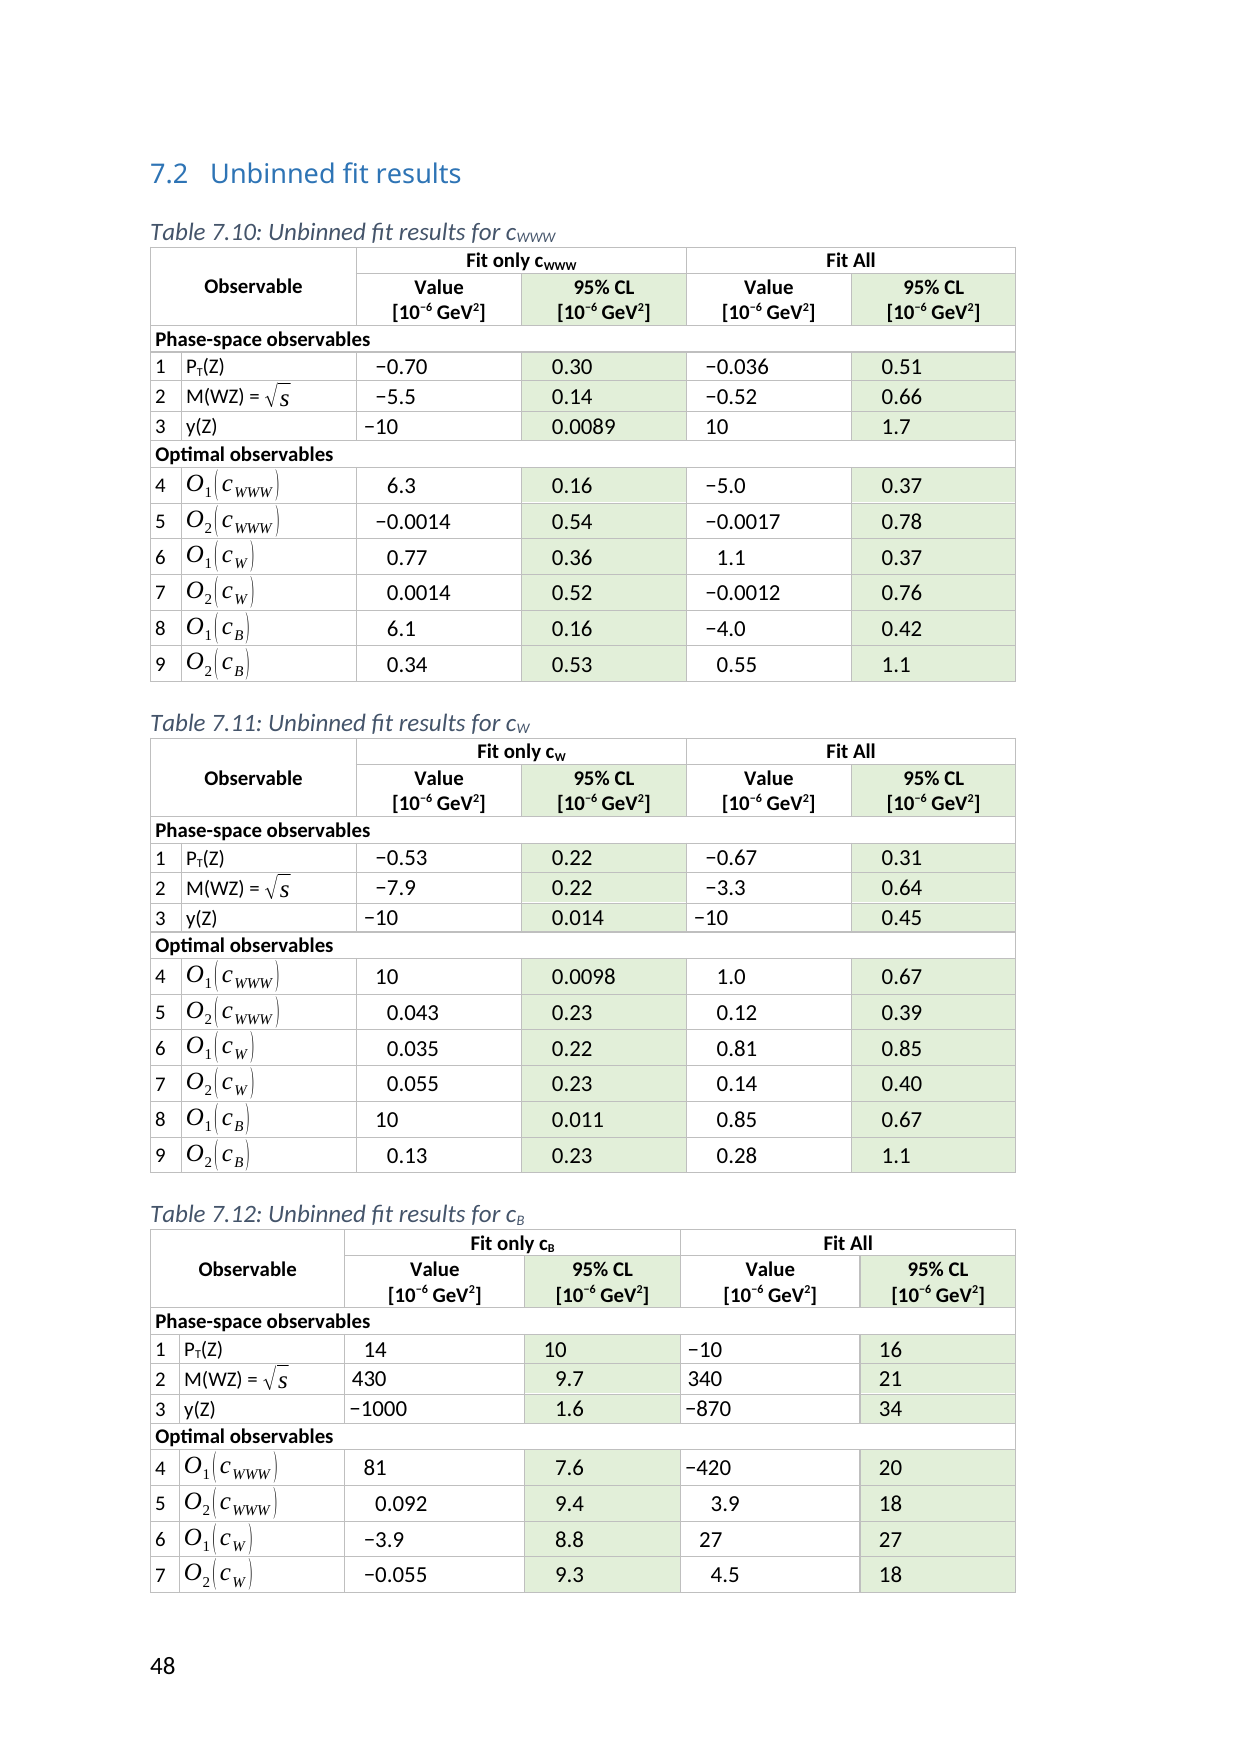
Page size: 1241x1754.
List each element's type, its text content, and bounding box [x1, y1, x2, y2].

table_cell 95% CL [10−6 GeV2] [522, 765, 686, 816]
table_header Fit All [687, 739, 1015, 764]
table_cell 10 [687, 412, 851, 440]
table_header Observable [151, 248, 356, 325]
table_cell 0.51 [852, 353, 1015, 380]
table_cell 0.22 [522, 1030, 686, 1065]
table_cell 4 [151, 468, 181, 502]
table_cell 340 [681, 1364, 859, 1393]
table_header Fit only cW [357, 739, 686, 764]
table_cell 14 [345, 1335, 524, 1363]
table_cell y(Z) [180, 1395, 344, 1423]
table_cell 0.40 [852, 1066, 1015, 1101]
table_cell −10 [681, 1335, 859, 1363]
table_cell −0.055 [345, 1557, 524, 1592]
table_cell 0.39 [852, 995, 1015, 1029]
table_cell 0.54 [522, 504, 686, 538]
table_cell 0.78 [852, 504, 1015, 538]
table_cell −7.9 [357, 873, 521, 902]
table_header Observable [151, 1230, 344, 1307]
table_cell [180, 1486, 344, 1521]
table_cell 0.67 [852, 959, 1015, 994]
table_cell 9 [151, 646, 181, 681]
table_cell 1.6 [525, 1395, 680, 1423]
table_cell y(Z) [182, 904, 356, 931]
table_cell −10 [687, 904, 851, 931]
table_cell 9.4 [525, 1486, 680, 1521]
table_cell −0.53 [357, 844, 521, 872]
table_cell 0.12 [687, 995, 851, 1029]
table_cell 95% CL [10−6 GeV2] [522, 274, 686, 325]
table_cell 4 [151, 1450, 179, 1485]
table_cell 0.76 [852, 575, 1015, 610]
table_cell 5 [151, 995, 181, 1029]
table_cell −870 [681, 1395, 859, 1423]
table_cell 1.0 [687, 959, 851, 994]
table_header Fit only cWWW [357, 248, 686, 273]
table_cell Value [10−6 GeV2] [687, 765, 851, 816]
subtitle Unbinned fit results [150, 154, 1015, 191]
table_cell 0.0098 [522, 959, 686, 994]
table_cell 0.31 [852, 844, 1015, 872]
table_cell 6.1 [357, 611, 521, 645]
table_cell 0.22 [522, 873, 686, 902]
table_cell 0.23 [522, 995, 686, 1029]
table_cell 4 [151, 959, 181, 994]
table_cell 81 [345, 1450, 524, 1485]
table_cell [182, 611, 356, 645]
table_cell 1 [151, 1335, 179, 1363]
table_cell −5.0 [687, 468, 851, 502]
table_cell Optimal observables [151, 441, 1015, 467]
table_header Fit All [687, 248, 1015, 273]
table_cell Value [10−6 GeV2] [687, 274, 851, 325]
table_cell 0.85 [687, 1102, 851, 1137]
table_cell 0.13 [357, 1138, 521, 1172]
table_cell 9 [151, 1138, 181, 1172]
table_cell 1.7 [852, 412, 1015, 440]
table_cell −10 [357, 412, 521, 440]
table_cell PT(Z) [180, 1335, 344, 1363]
table_cell −0.0012 [687, 575, 851, 610]
table_cell 20 [861, 1450, 1015, 1485]
table_cell [182, 1138, 356, 1172]
table_cell 0.36 [522, 539, 686, 574]
table_cell [182, 1030, 356, 1065]
table_cell 0.22 [522, 844, 686, 872]
table_cell 0.34 [357, 646, 521, 681]
table_cell 1 [151, 844, 181, 872]
table_cell 8 [151, 1102, 181, 1137]
table_cell 5 [151, 504, 181, 538]
table_cell Value [10−6 GeV2] [681, 1256, 859, 1307]
table_cell 0.055 [357, 1066, 521, 1101]
table_cell 10 [525, 1335, 680, 1363]
table_cell −10 [357, 904, 521, 931]
table_cell 0.55 [687, 646, 851, 681]
table_cell 3 [151, 412, 181, 440]
table_cell [182, 1066, 356, 1101]
table_cell M(WZ) = [180, 1364, 344, 1393]
table_cell [180, 1522, 344, 1556]
table_header Observable [151, 739, 356, 816]
table_cell 7 [151, 1557, 179, 1592]
table_cell 0.81 [687, 1030, 851, 1065]
table_cell Phase-space observables [151, 1308, 1015, 1334]
table_cell 10 [357, 959, 521, 994]
table_cell 0.77 [357, 539, 521, 574]
table_cell 18 [861, 1557, 1015, 1592]
table_cell 7 [151, 575, 181, 610]
table_cell 1.1 [852, 646, 1015, 681]
table_cell 6 [151, 1522, 179, 1556]
table_cell 95% CL [10−6 GeV2] [861, 1256, 1015, 1307]
table_cell 8 [151, 611, 181, 645]
table_cell Value [10−6 GeV2] [357, 765, 521, 816]
table_cell PT(Z) [182, 353, 356, 380]
table_cell 0.64 [852, 873, 1015, 902]
table_cell 0.14 [522, 381, 686, 411]
table_cell 27 [681, 1522, 859, 1556]
table_cell −1000 [345, 1395, 524, 1423]
table_cell 0.0014 [357, 575, 521, 610]
table_cell [182, 468, 356, 502]
table_cell Optimal observables [151, 933, 1015, 958]
table_cell 0.16 [522, 611, 686, 645]
table_cell 0.53 [522, 646, 686, 681]
table_cell M(WZ) = [182, 873, 356, 902]
table_cell Phase-space observables [151, 326, 1015, 351]
table_cell 9.7 [525, 1364, 680, 1393]
table_cell [182, 504, 356, 538]
table_cell −0.036 [687, 353, 851, 380]
table_cell −0.52 [687, 381, 851, 411]
table_cell 95% CL [10−6 GeV2] [852, 765, 1015, 816]
table_cell 0.52 [522, 575, 686, 610]
table_cell 0.092 [345, 1486, 524, 1521]
table_cell M(WZ) = [182, 381, 356, 411]
table_cell 0.67 [852, 1102, 1015, 1137]
table_cell Optimal observables [151, 1424, 1015, 1449]
table_header Fit All [681, 1230, 1015, 1255]
table_cell 1.1 [852, 1138, 1015, 1172]
table_cell 1 [151, 353, 181, 380]
table_cell 5 [151, 1486, 179, 1521]
table_cell 0.0089 [522, 412, 686, 440]
table_cell 3.9 [681, 1486, 859, 1521]
table_cell 2 [151, 1364, 179, 1393]
table_cell 3 [151, 904, 181, 931]
table_cell 10 [357, 1102, 521, 1137]
table_cell −0.70 [357, 353, 521, 380]
table_cell 27 [861, 1522, 1015, 1556]
table_cell 6 [151, 1030, 181, 1065]
table_cell 0.16 [522, 468, 686, 502]
table_cell y(Z) [182, 412, 356, 440]
table_cell 0.42 [852, 611, 1015, 645]
table_cell [182, 646, 356, 681]
table_cell Phase-space observables [151, 817, 1015, 842]
table_cell [180, 1450, 344, 1485]
table_cell 0.28 [687, 1138, 851, 1172]
table_cell 0.14 [687, 1066, 851, 1101]
table_header Fit only cB [345, 1230, 680, 1255]
table_cell 0.011 [522, 1102, 686, 1137]
table_cell 95% CL [10−6 GeV2] [852, 274, 1015, 325]
table_cell [182, 575, 356, 610]
table_cell 430 [345, 1364, 524, 1393]
table_cell 0.66 [852, 381, 1015, 411]
table_cell 16 [861, 1335, 1015, 1363]
table_cell −0.0017 [687, 504, 851, 538]
table_cell −5.5 [357, 381, 521, 411]
table_cell 18 [861, 1486, 1015, 1521]
table_cell −3.3 [687, 873, 851, 902]
table_cell 1.1 [687, 539, 851, 574]
table_cell 0.37 [852, 539, 1015, 574]
table_cell 3 [151, 1395, 179, 1423]
table_cell [182, 995, 356, 1029]
table_cell 6 [151, 539, 181, 574]
table_cell −0.67 [687, 844, 851, 872]
table_cell 0.035 [357, 1030, 521, 1065]
table_cell [182, 1102, 356, 1137]
table_cell 0.37 [852, 468, 1015, 502]
table_cell Value [10−6 GeV2] [345, 1256, 524, 1307]
table_cell −0.0014 [357, 504, 521, 538]
table_cell 4.5 [681, 1557, 859, 1592]
table_cell 2 [151, 873, 181, 902]
table_cell −420 [681, 1450, 859, 1485]
table_cell 0.85 [852, 1030, 1015, 1065]
table_cell 95% CL [10−6 GeV2] [525, 1256, 680, 1307]
table_cell 8.8 [525, 1522, 680, 1556]
table_cell PT(Z) [182, 844, 356, 872]
table_cell 2 [151, 381, 181, 411]
table_cell 0.014 [522, 904, 686, 931]
table_cell 0.043 [357, 995, 521, 1029]
table_cell 9.3 [525, 1557, 680, 1592]
table_cell −3.9 [345, 1522, 524, 1556]
table_cell 0.23 [522, 1066, 686, 1101]
table_cell 7.6 [525, 1450, 680, 1485]
table_cell 0.45 [852, 904, 1015, 931]
table_cell [182, 959, 356, 994]
table_cell 6.3 [357, 468, 521, 502]
table_cell 0.30 [522, 353, 686, 380]
table_cell 7 [151, 1066, 181, 1101]
table_cell [182, 539, 356, 574]
table_cell 0.23 [522, 1138, 686, 1172]
table_cell 34 [861, 1395, 1015, 1423]
table_cell −4.0 [687, 611, 851, 645]
table_cell 21 [861, 1364, 1015, 1393]
table_cell Value [10−6 GeV2] [357, 274, 521, 325]
table_cell [180, 1557, 344, 1592]
